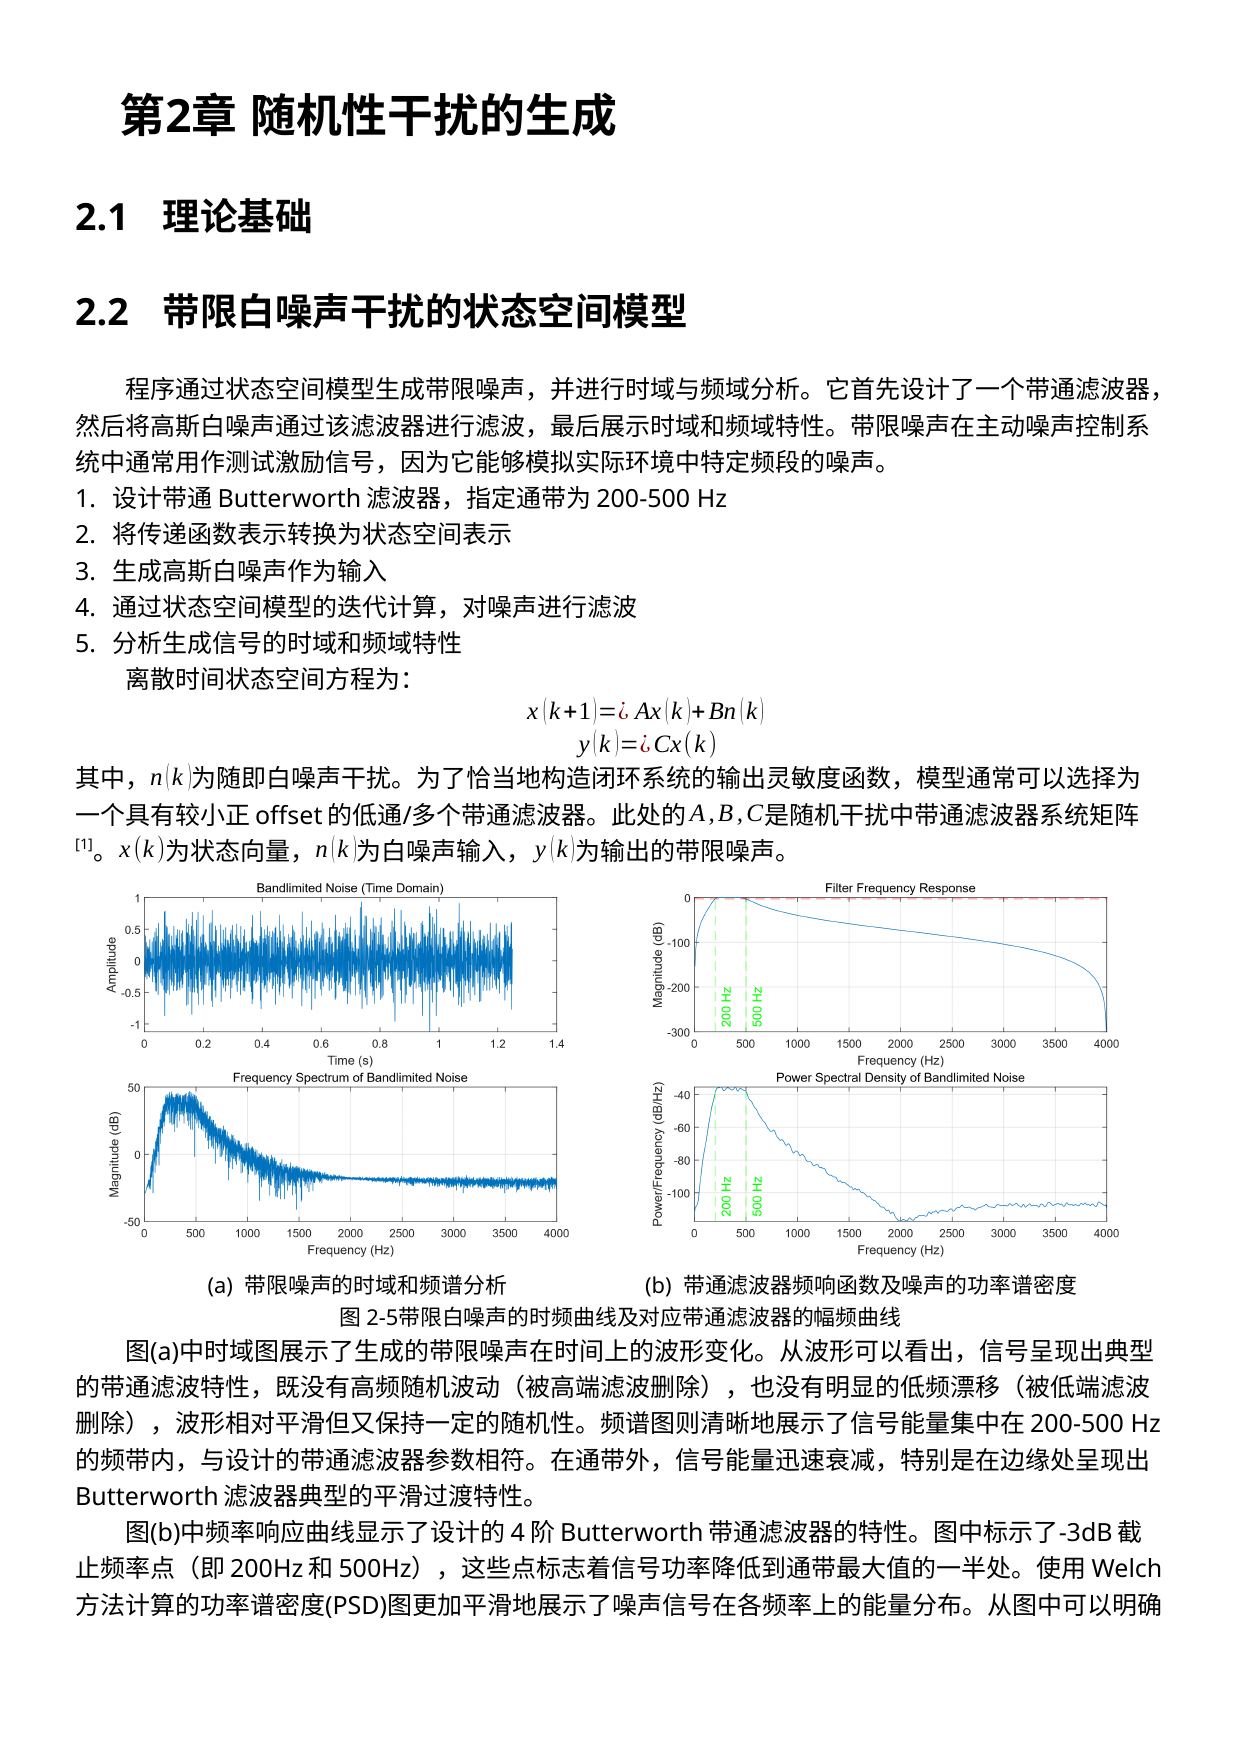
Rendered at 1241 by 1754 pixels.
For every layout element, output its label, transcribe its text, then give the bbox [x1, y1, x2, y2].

subtitle 随机性干扰的生成 [119, 79, 1165, 146]
text (a) 带限噪声的时域和频谱分析 (b) 带通滤波器频响函数及噪声的功率谱密度 [75, 1268, 1165, 1299]
picture [625, 867, 1157, 1267]
list 将传递函数表示转换为状态空间表示 [75, 515, 1165, 551]
list 分析生成信号的时域和频域特性 [75, 624, 1165, 660]
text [75, 1513, 1165, 1621]
subtitle 带限白噪声干扰的状态空间模型 [75, 275, 1165, 343]
text 图(a)中时域图展示了生成的带限噪声在时间上的波形变化。从波形可以看出，信号呈现出典型的带通滤波特性，既没有高频随机波动（被高端滤波删除），也没有明显的低频漂移（被低端滤波删除），波形相对平滑但又保持一定的随机性。频谱图则清晰地展示了信号能量集中在200-500 Hz的频带内，与设计的带通滤波器参数相符。在通带外，信号能量迅速衰减，特别是在边缘处呈现出Butterworth滤波器典型的平滑过渡特性。 [75, 1331, 1165, 1513]
list 通过状态空间模型的迭代计算，对噪声进行滤波 [75, 587, 1165, 624]
list 设计带通Butterworth滤波器，指定通带为200-500 Hz [75, 479, 1165, 515]
text 程序通过状态空间模型生成带限噪声，并进行时域与频域分析。它首先设计了一个带通滤波器，然后将高斯白噪声通过该滤波器进行滤波，最后展示时域和频域特性。带限噪声在主动噪声控制系统中通常用作测试激励信号，因为它能够模拟实际环境中特定频段的噪声。 [75, 370, 1165, 479]
text 其中，为随即白噪声干扰。为了恰当地构造闭环系统的输出灵敏度函数，模型通常可以选择为一个具有较小正offset的低通/多个带通滤波器。此处的是随机干扰中带通滤波器系统矩阵[1]。为状态向量，为白噪声输入，为输出的带限噪声。 [75, 759, 1165, 868]
picture [75, 867, 607, 1267]
text 离散时间状态空间方程为： [75, 660, 1165, 696]
subtitle 理论基础 [75, 180, 1165, 248]
list 生成高斯白噪声作为输入 [75, 551, 1165, 587]
